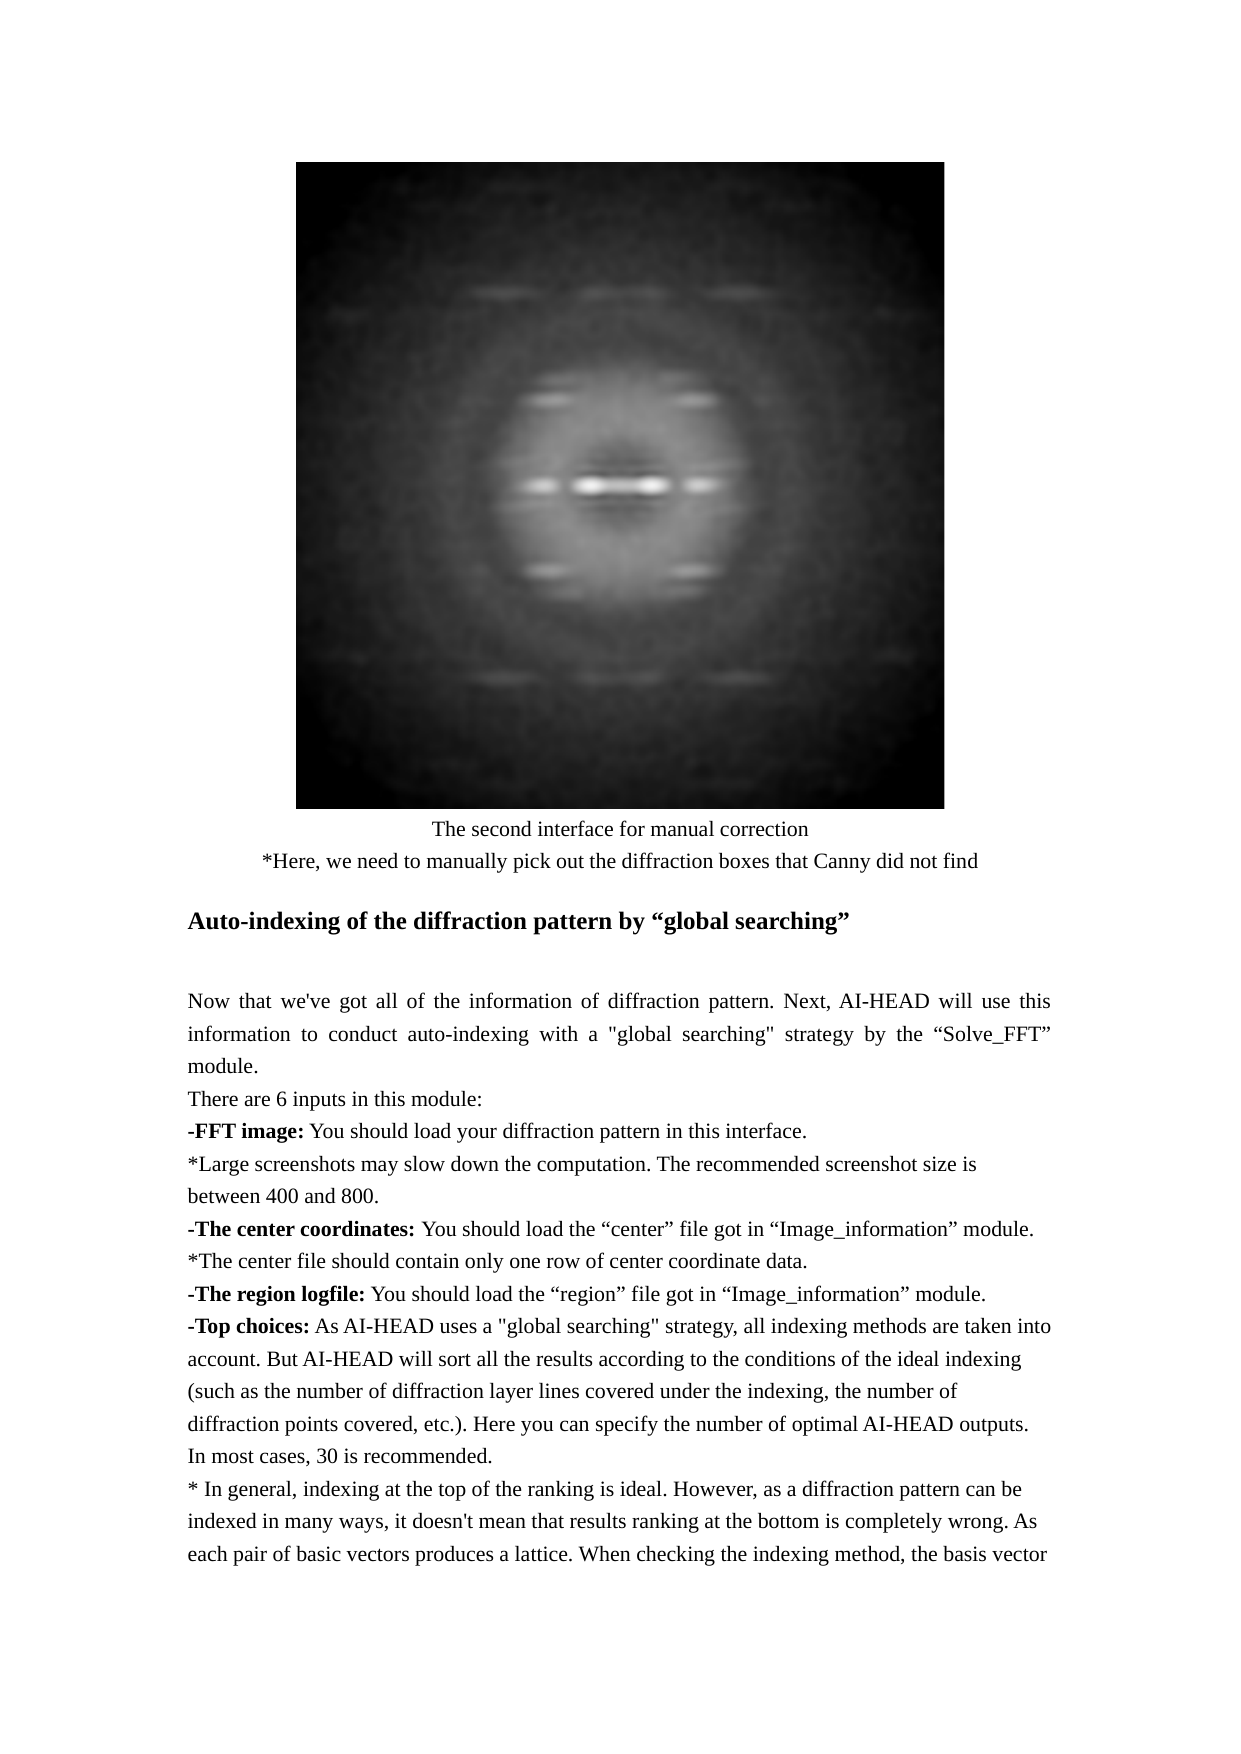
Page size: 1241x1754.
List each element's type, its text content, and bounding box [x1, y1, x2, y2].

text Now that we've got all of the information of diffraction pattern. Next, AI-HEAD will use this information to conduct auto-indexing with a "global searching" strategy by the “Solve_FFT” module. [187, 984, 1053, 1082]
text -The region logfile: You should load the “region” file got in “Image_information” module. [187, 1277, 1053, 1309]
text *Here, we need to manually pick out the diffraction boxes that Canny did not find [187, 844, 1053, 877]
text The second interface for manual correction [187, 812, 1053, 844]
text -Top choices: As AI-HEAD uses a "global searching" strategy, all indexing methods are taken into account. But AI-HEAD will sort all the results according to the conditions of the ideal indexing (such as the number of diffraction layer lines covered under the indexing, the number of diffraction points covered, etc.). Here you can specify the number of optimal AI-HEAD outputs. In most cases, 30 is recommended. [187, 1309, 1053, 1472]
text -FFT image: You should load your diffraction pattern in this interface. [187, 1114, 1053, 1147]
text *The center file should contain only one row of center coordinate data. [187, 1244, 1053, 1277]
text *Large screenshots may slow down the computation. The recommended screenshot size is between 400 and 800. [187, 1147, 1053, 1212]
text -The center coordinates: You should load the “center” file got in “Image_information” module. [187, 1212, 1053, 1244]
text There are 6 inputs in this module: [187, 1082, 1053, 1114]
picture [296, 162, 945, 809]
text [187, 1472, 1053, 1569]
subtitle Auto-indexing of the diffraction pattern by “global searching” [187, 904, 1053, 937]
